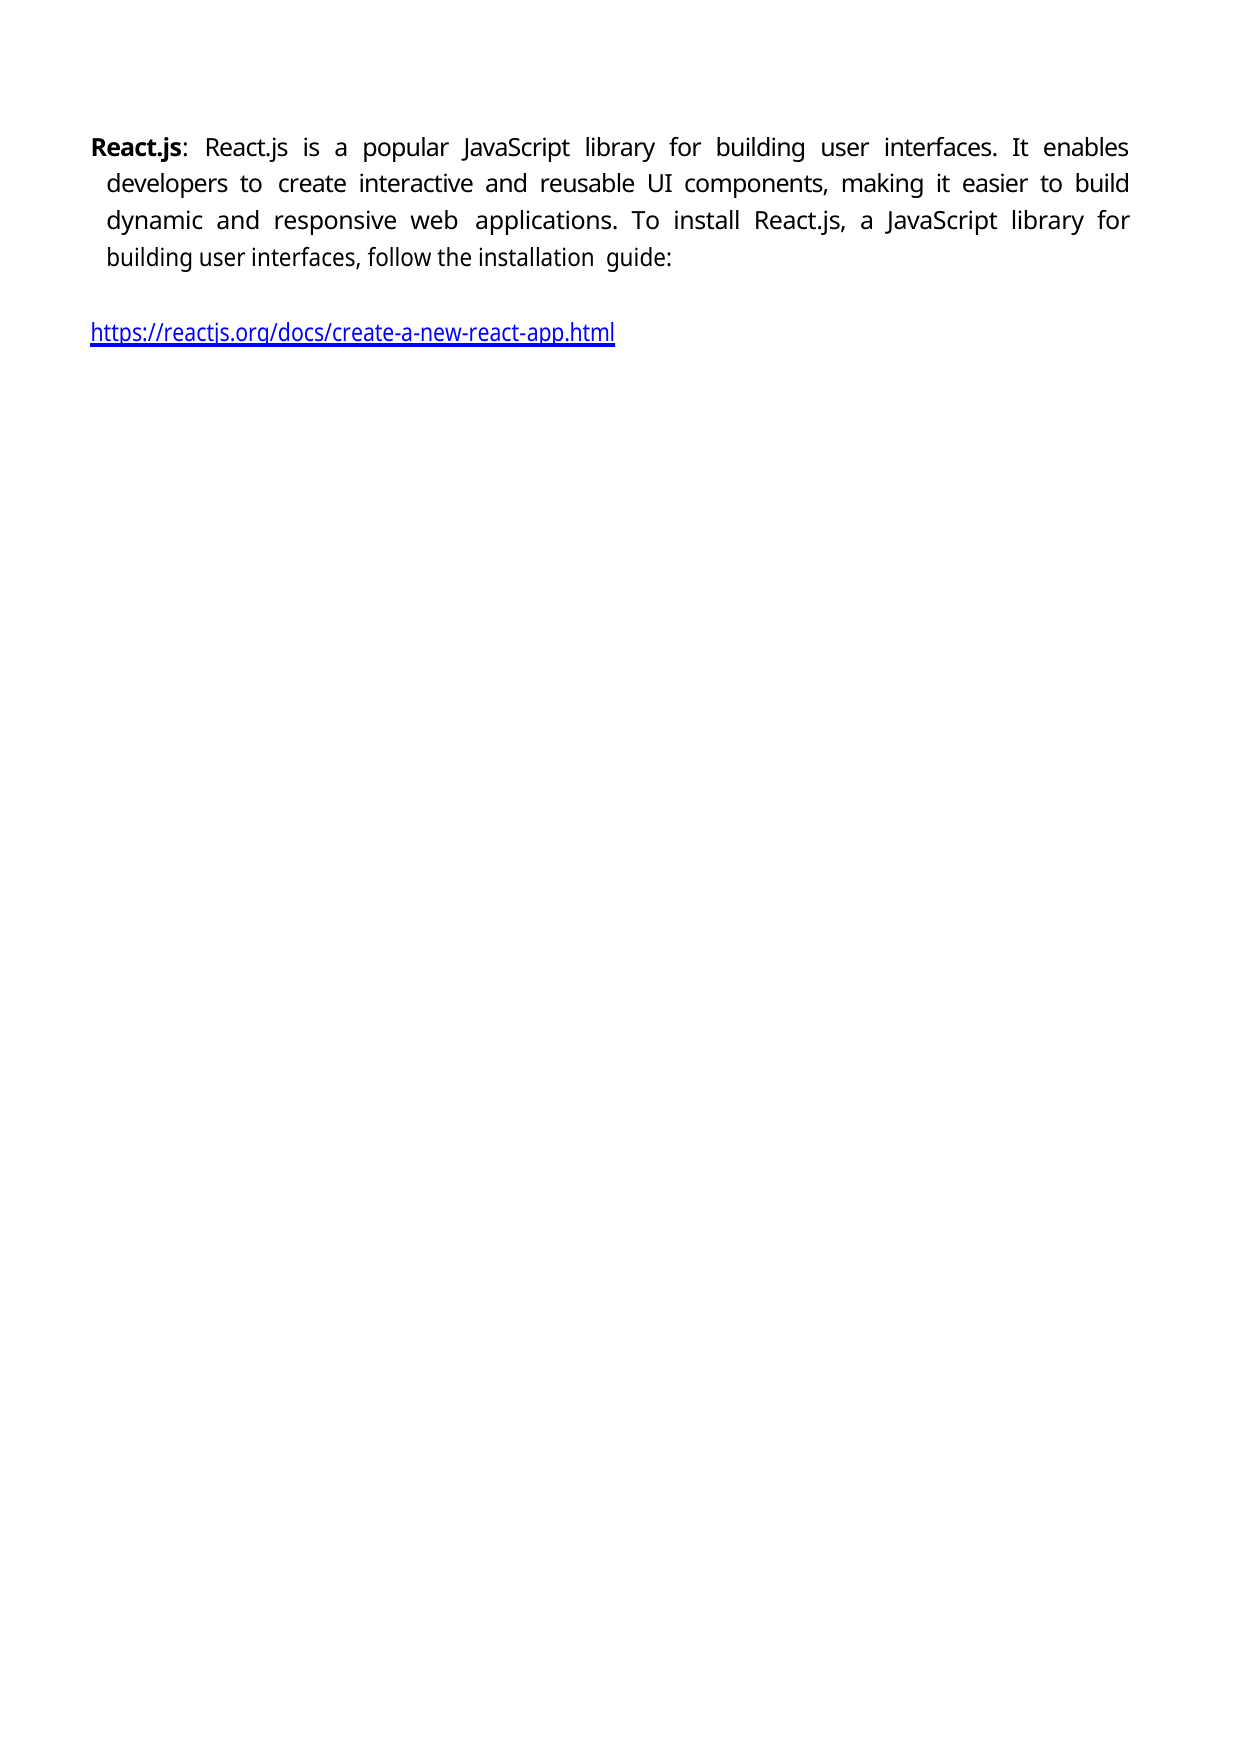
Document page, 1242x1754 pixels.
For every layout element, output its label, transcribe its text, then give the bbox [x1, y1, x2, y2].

text React.js: React.js is a popular JavaScript library for building user interfaces. It enables developers to create interactive and reusable UI components, making it easier to build dynamic and responsive web applications. To install React.js, a JavaScript library for building user interfaces, follow the installation guide: [90, 129, 1131, 273]
text https://reactjs.org/docs/create-a-new-react-app.html [90, 314, 1227, 348]
